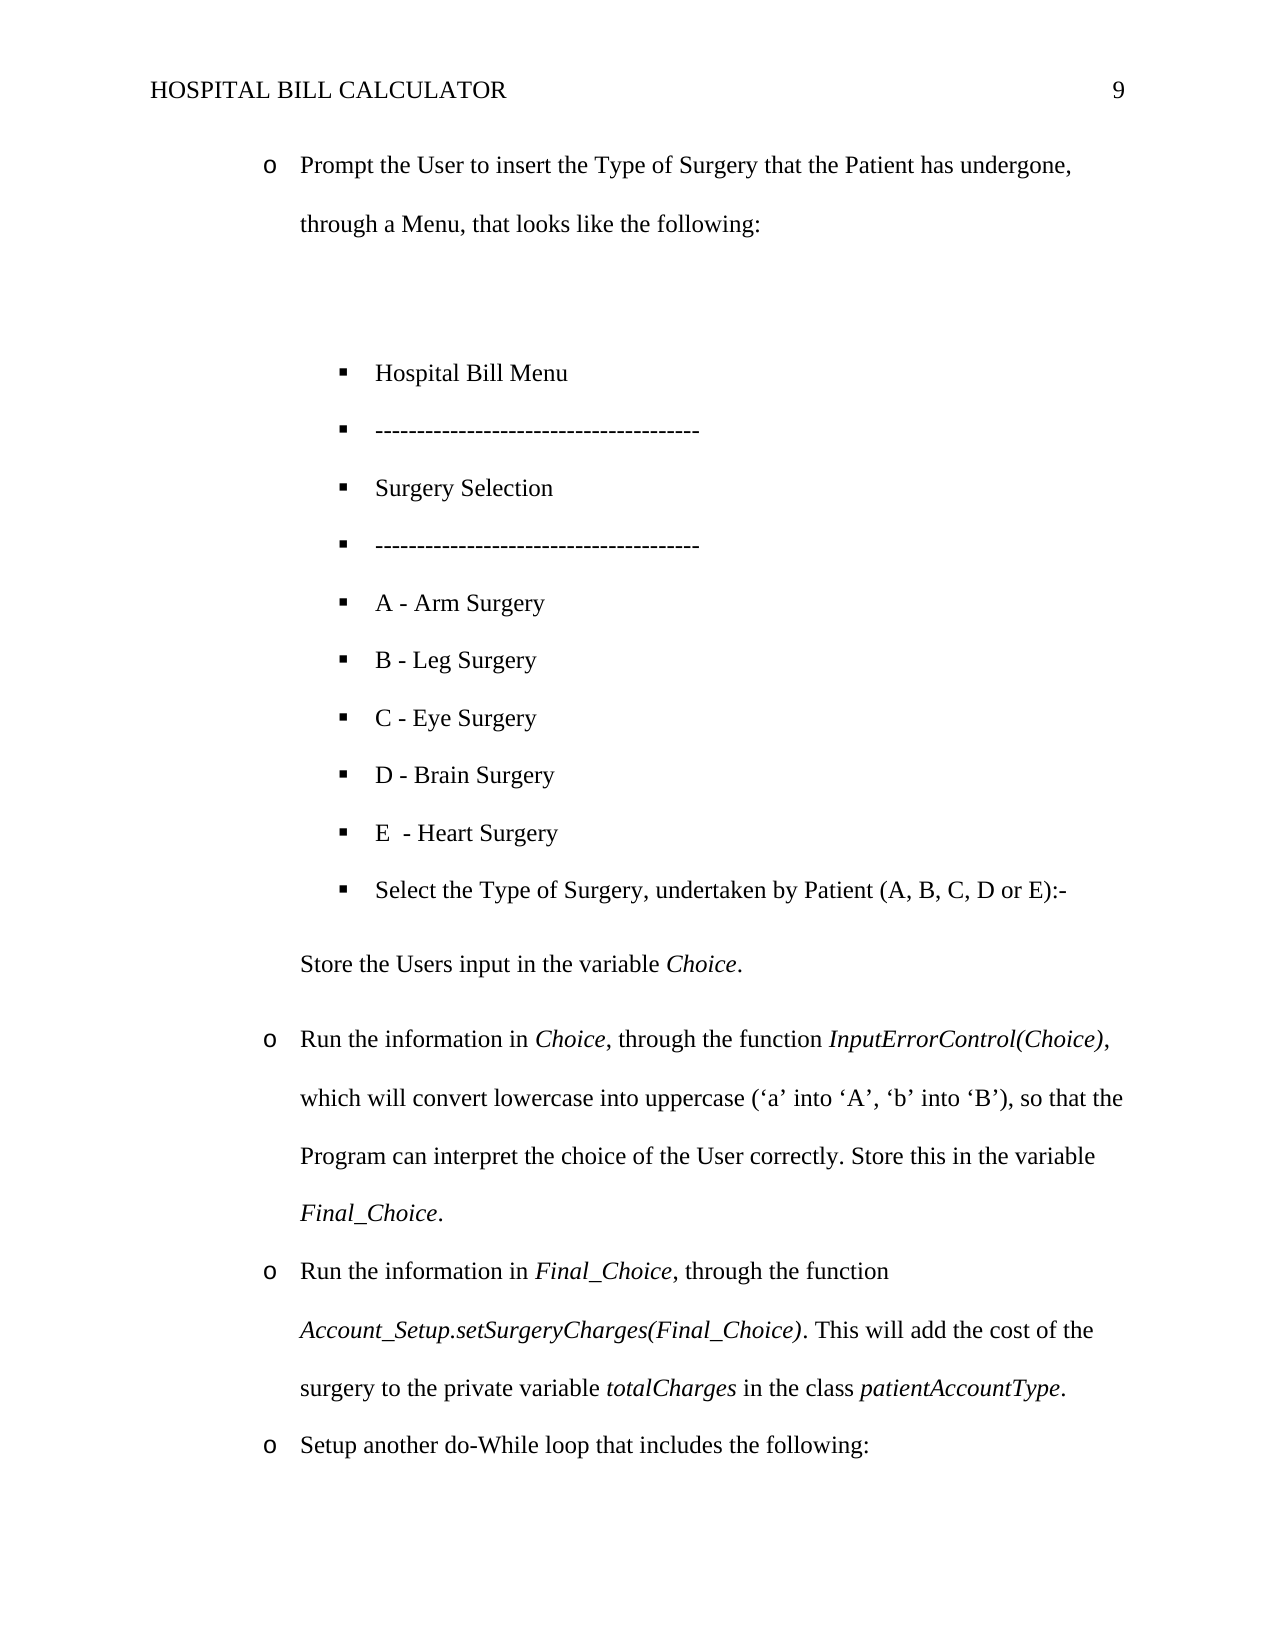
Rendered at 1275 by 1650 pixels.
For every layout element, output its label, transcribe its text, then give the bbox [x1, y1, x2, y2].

list Surgery Selection [337, 473, 1125, 502]
list Hospital Bill Menu [337, 358, 1125, 387]
list B - Leg Surgery [337, 645, 1125, 674]
list Run the information in Final_Choice, through the function Account_Setup.setSurgeryCharges(Final_Choice). This will add the cost of the surgery to the private variable totalCharges in the class patientAccountType. [262, 1256, 1125, 1402]
list Run the information in Choice, through the function InputErrorControl(Choice), which will convert lowercase into uppercase (‘a’ into ‘A’, ‘b’ into ‘B’), so that the Program can interpret the choice of the User correctly. Store this in the variable Final_Choice. [262, 1024, 1125, 1227]
list --------------------------------------- [337, 530, 1125, 559]
text Store the Users input in the variable Choice. [225, 949, 1125, 978]
list D - Brain Surgery [337, 760, 1125, 789]
list Prompt the User to insert the Type of Surgery that the Patient has undergone, through a Menu, that looks like the following: [262, 150, 1125, 238]
list C - Eye Surgery [337, 703, 1125, 732]
list --------------------------------------- [337, 415, 1125, 444]
list Select the Type of Surgery, undertaken by Patient (A, B, C, D or E):- [337, 875, 1125, 904]
list E - Heart Surgery [337, 818, 1125, 847]
list A - Arm Surgery [337, 588, 1125, 617]
list Setup another do-While loop that includes the following: [262, 1430, 1125, 1461]
